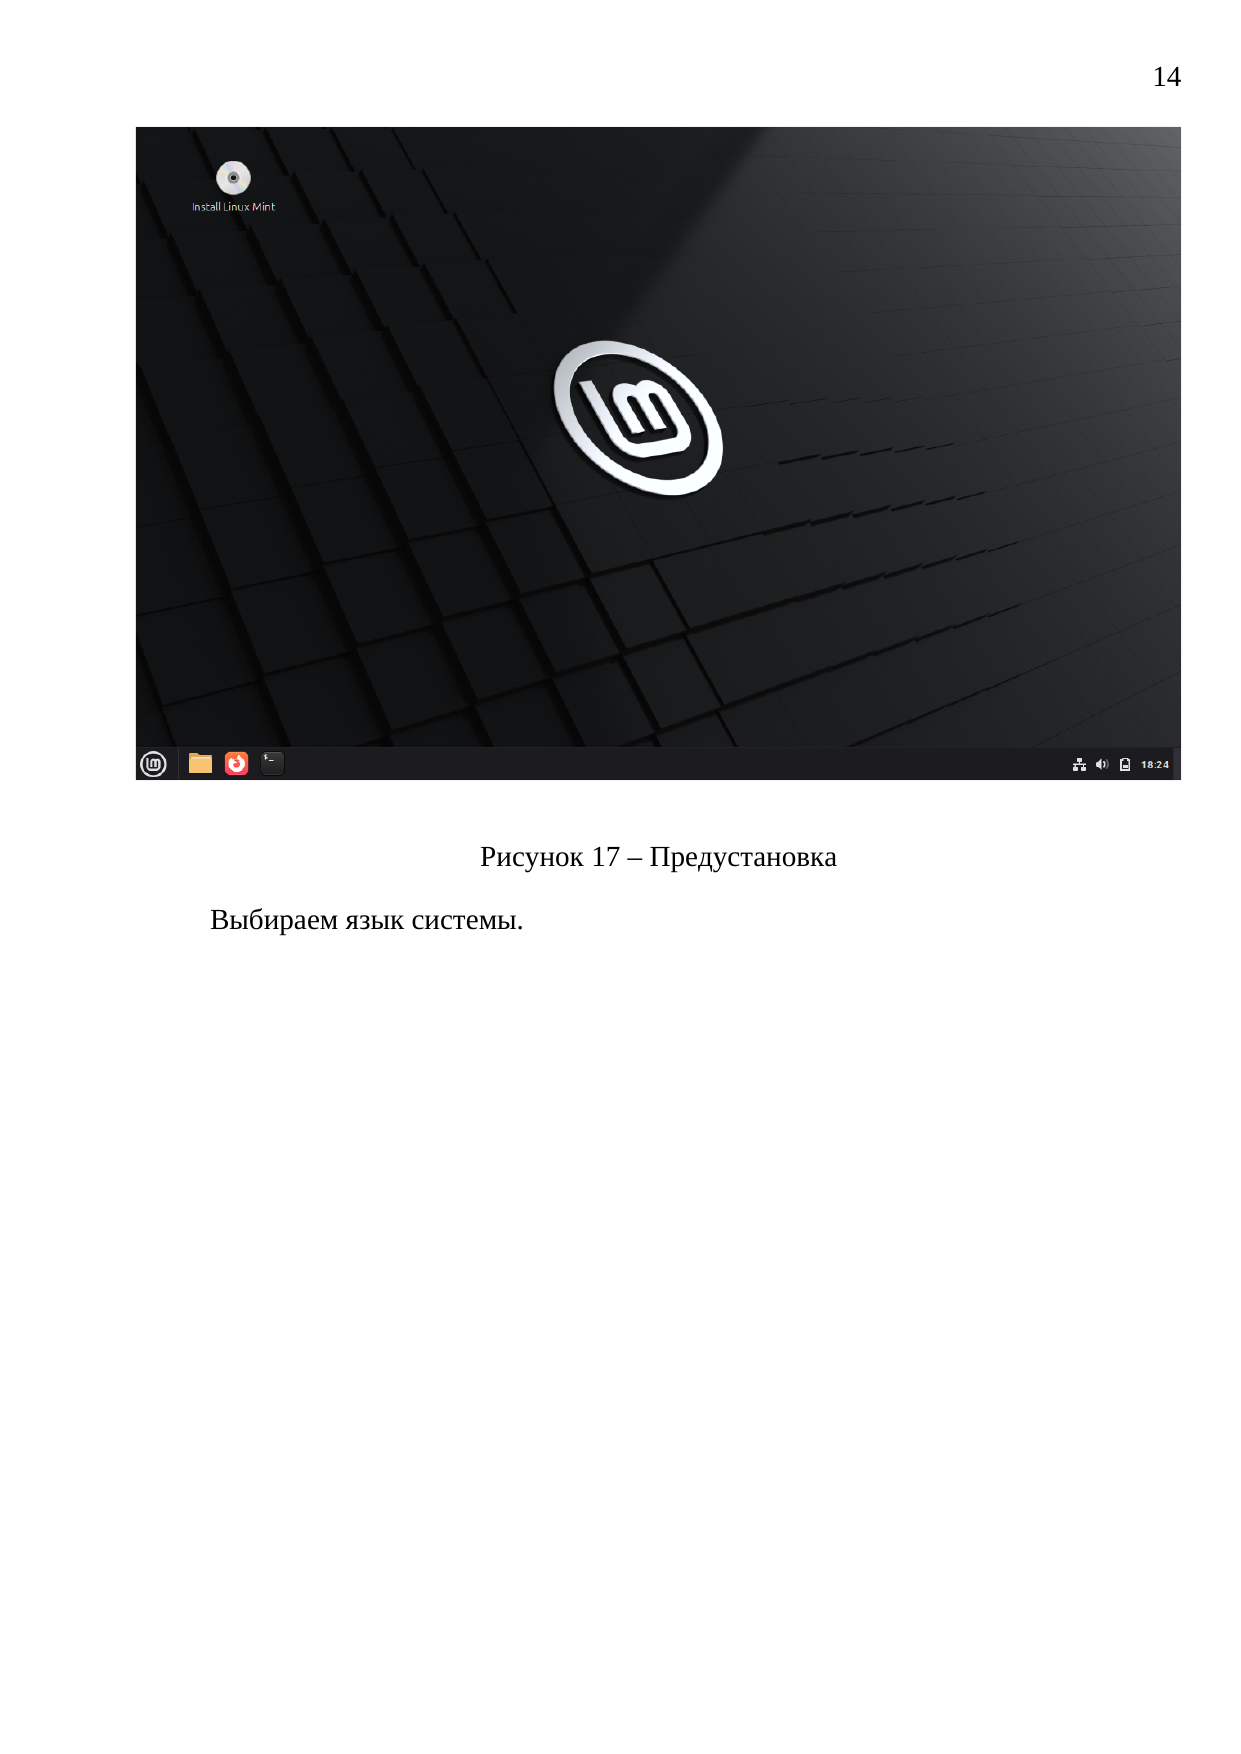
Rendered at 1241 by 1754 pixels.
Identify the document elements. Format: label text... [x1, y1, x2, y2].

text Выбираем язык системы. [136, 902, 1181, 935]
picture [135, 126, 1182, 781]
text Рисунок 17 – Предустановка [136, 839, 1181, 873]
